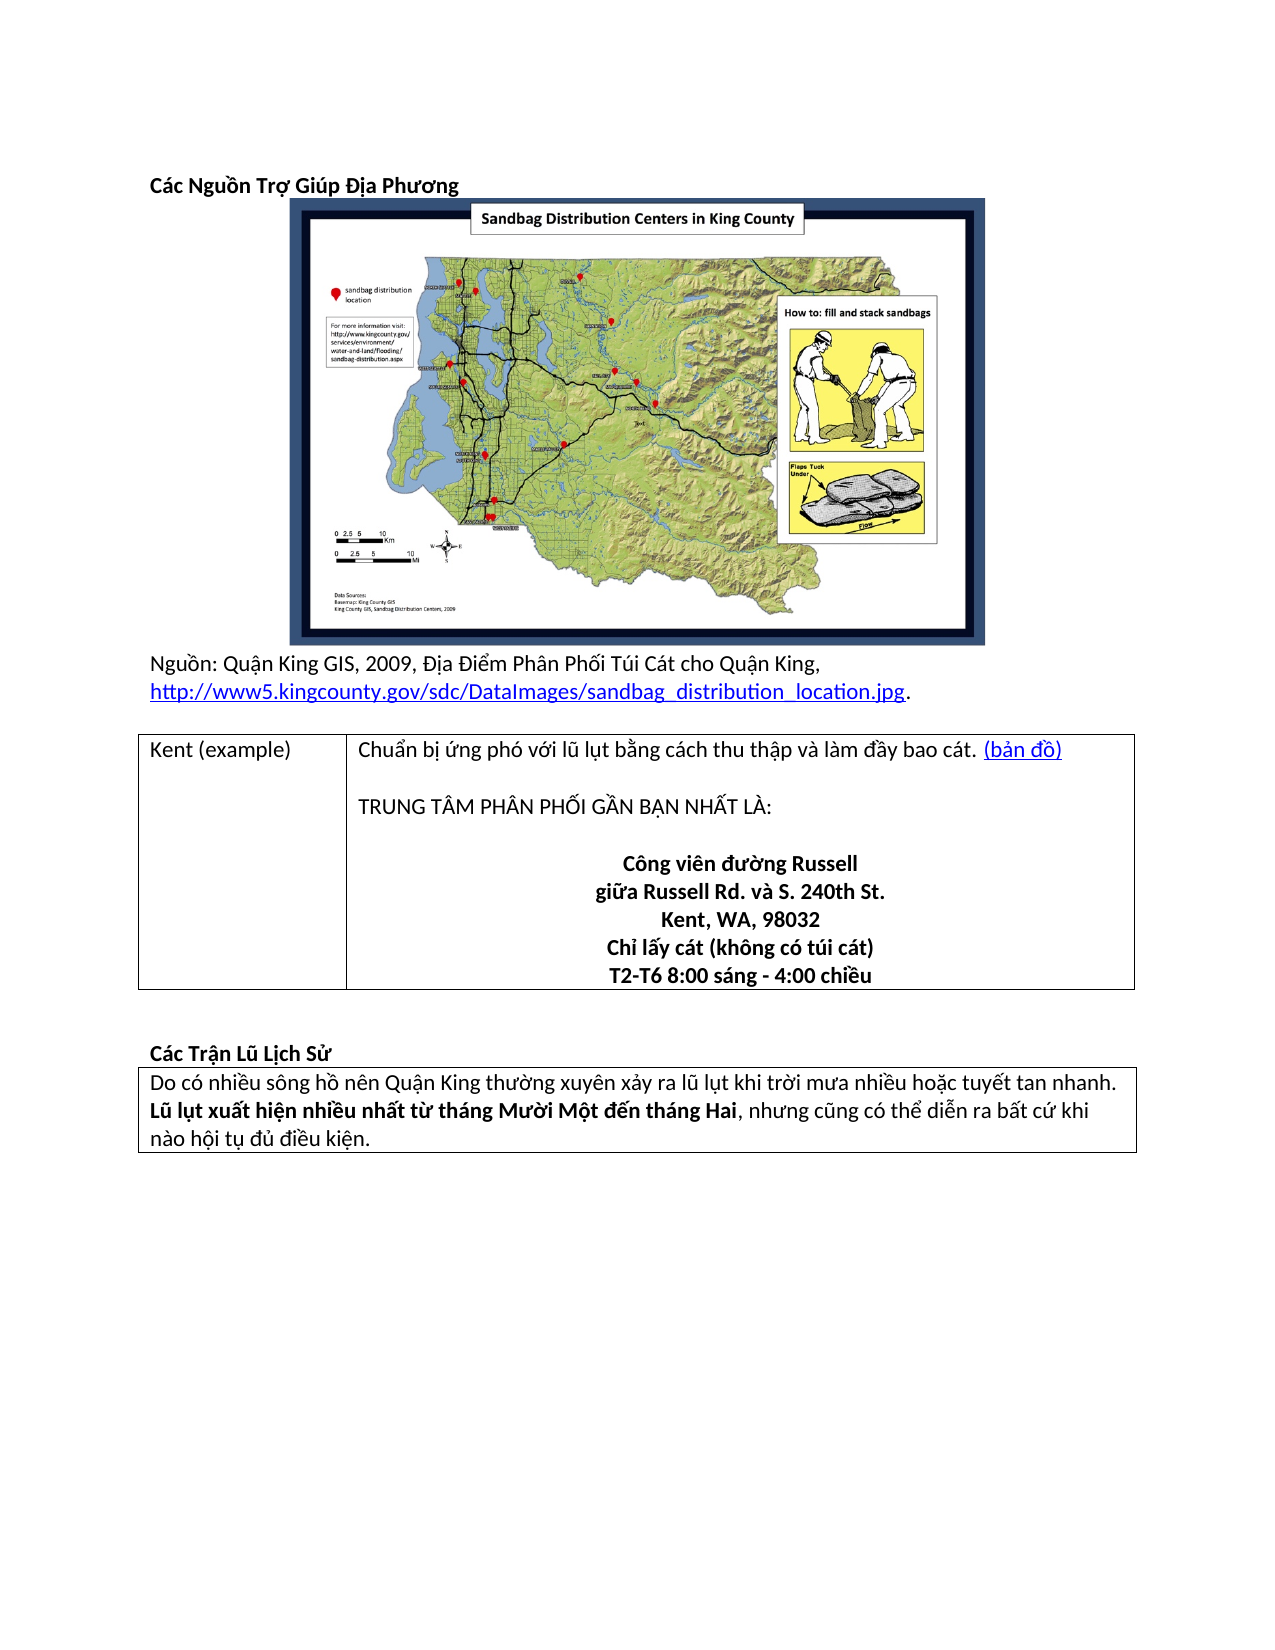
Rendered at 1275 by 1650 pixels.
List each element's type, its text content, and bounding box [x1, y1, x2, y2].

subtitle Các Nguồn Trợ Giúp Địa Phương [150, 171, 1125, 199]
table_header Kent (example) [139, 735, 346, 989]
text Nguồn: Quận King GIS, 2009, Địa Điểm Phân Phối Túi Cát cho Quận King, http://www5.kingcounty.gov/sdc/DataImages/sandbag_distribution_location.jpg. [150, 649, 1125, 705]
picture [289, 198, 986, 649]
table_header Chuẩn bị ứng phó với lũ lụt bằng cách thu thập và làm đầy bao cát. (bản đồ) TRUNG TÂM PHÂN PHỐI GẦN BẠN NHẤT LÀ: Công viên đường Russell giữa Russell Rd. và S. 240th St. Kent, WA, 98032 Chỉ lấy cát (không có túi cát) T2-T6 8:00 sáng - 4:00 chiều [347, 735, 1134, 989]
table_header Do có nhiều sông hồ nên Quận King thường xuyên xảy ra lũ lụt khi trời mưa nhiều hoặc tuyết tan nhanh. Lũ lụt xuất hiện nhiều nhất từ tháng Mười Một đến tháng Hai, nhưng cũng có thể diễn ra bất cứ khi nào hội tụ đủ điều kiện. [139, 1068, 1136, 1152]
subtitle Các Trận Lũ Lịch Sử [150, 1039, 1125, 1067]
